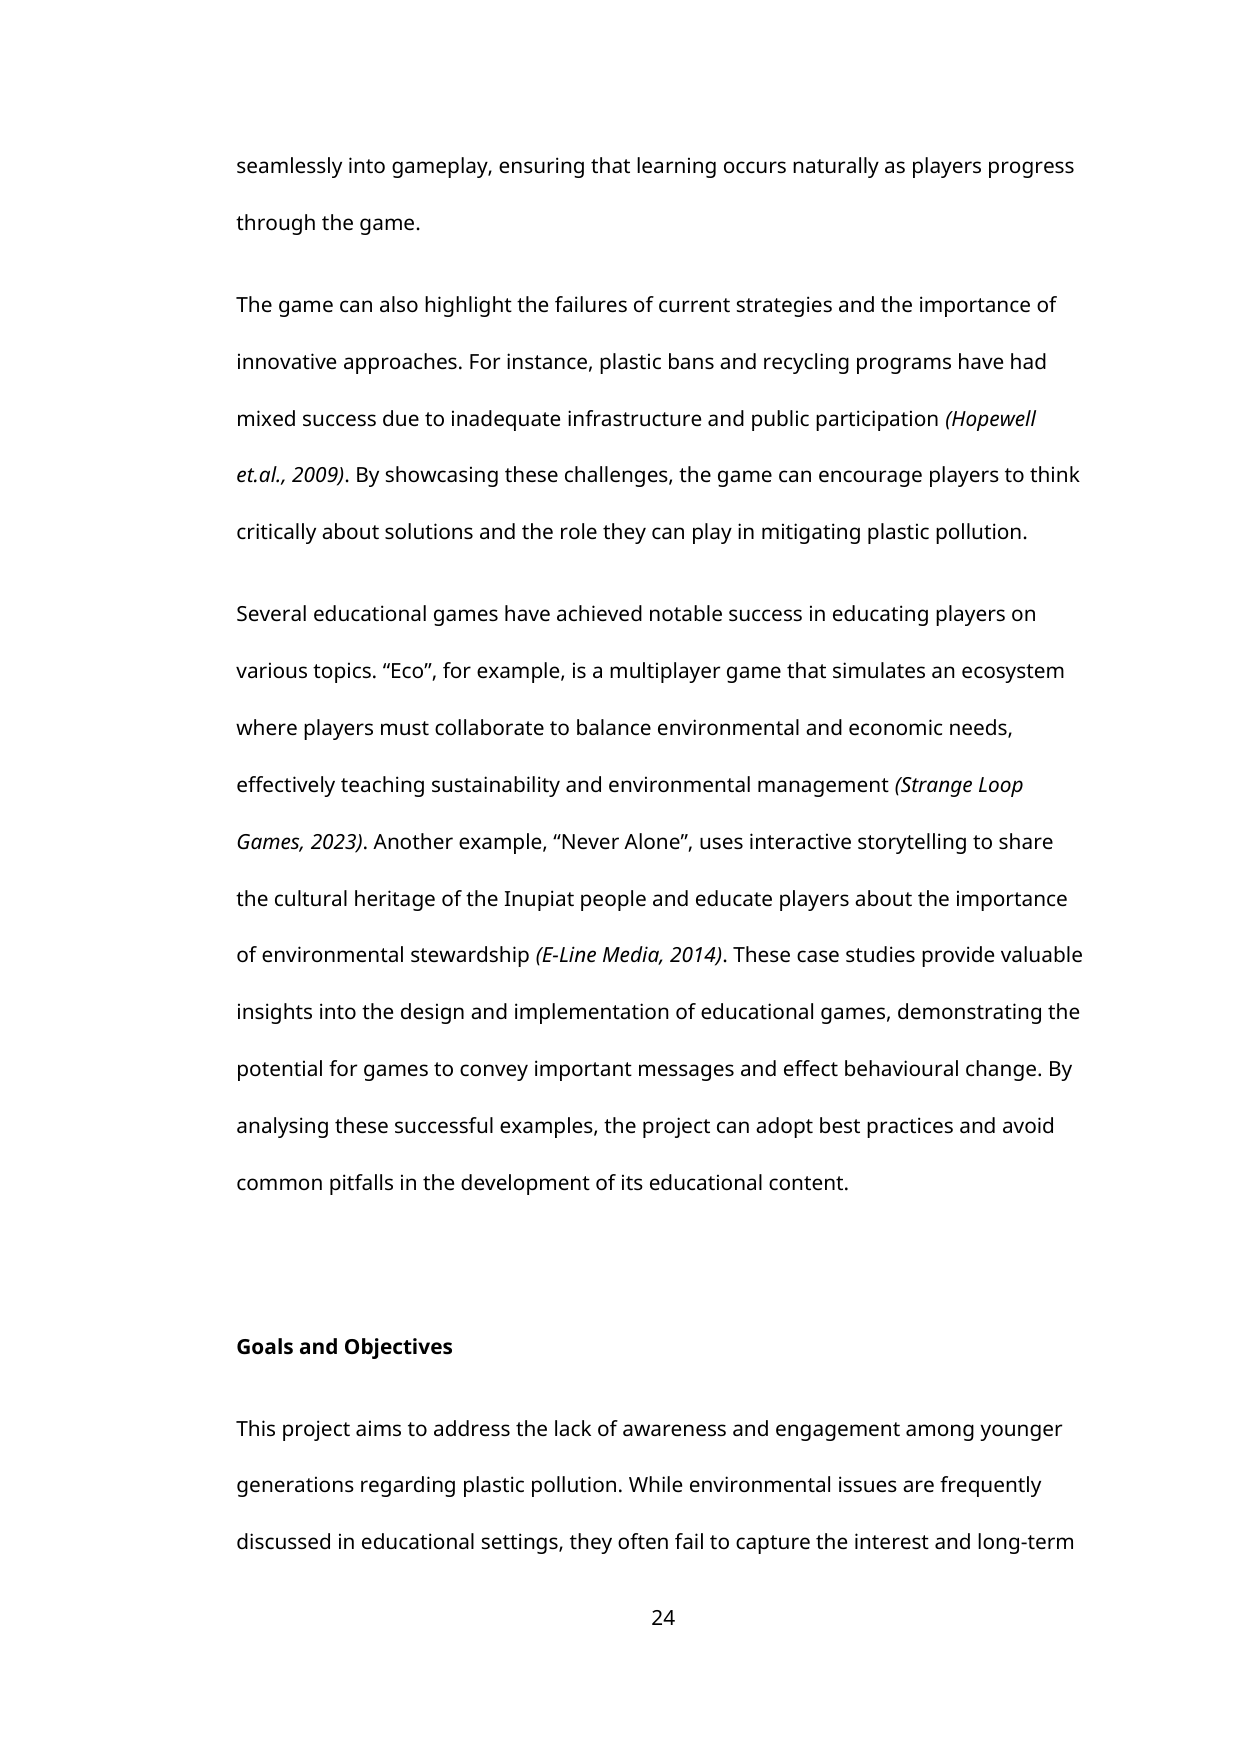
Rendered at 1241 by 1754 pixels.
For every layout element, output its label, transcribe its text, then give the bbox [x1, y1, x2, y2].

text Several educational games have achieved notable success in educating players on various topics. “Eco”, for example, is a multiplayer game that simulates an ecosystem where players must collaborate to balance environmental and economic needs, effectively teaching sustainability and environmental management (Strange Loop Games, 2023). Another example, “Never Alone”, uses interactive storytelling to share the cultural heritage of the Inupiat people and educate players about the importance of environmental stewardship (E-Line Media, 2014). These case studies provide valuable insights into the design and implementation of educational games, demonstrating the potential for games to convey important messages and effect behavioural change. By analysing these successful examples, the project can adopt best practices and avoid common pitfalls in the development of its educational content. [236, 599, 1090, 1197]
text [236, 151, 1090, 237]
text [236, 1414, 1090, 1556]
text Goals and Objectives [236, 1332, 1090, 1360]
text The game can also highlight the failures of current strategies and the importance of innovative approaches. For instance, plastic bans and recycling programs have had mixed success due to inadequate infrastructure and public participation (Hopewell et.al., 2009). By showcasing these challenges, the game can encourage players to think critically about solutions and the role they can play in mitigating plastic pollution. [236, 290, 1090, 546]
